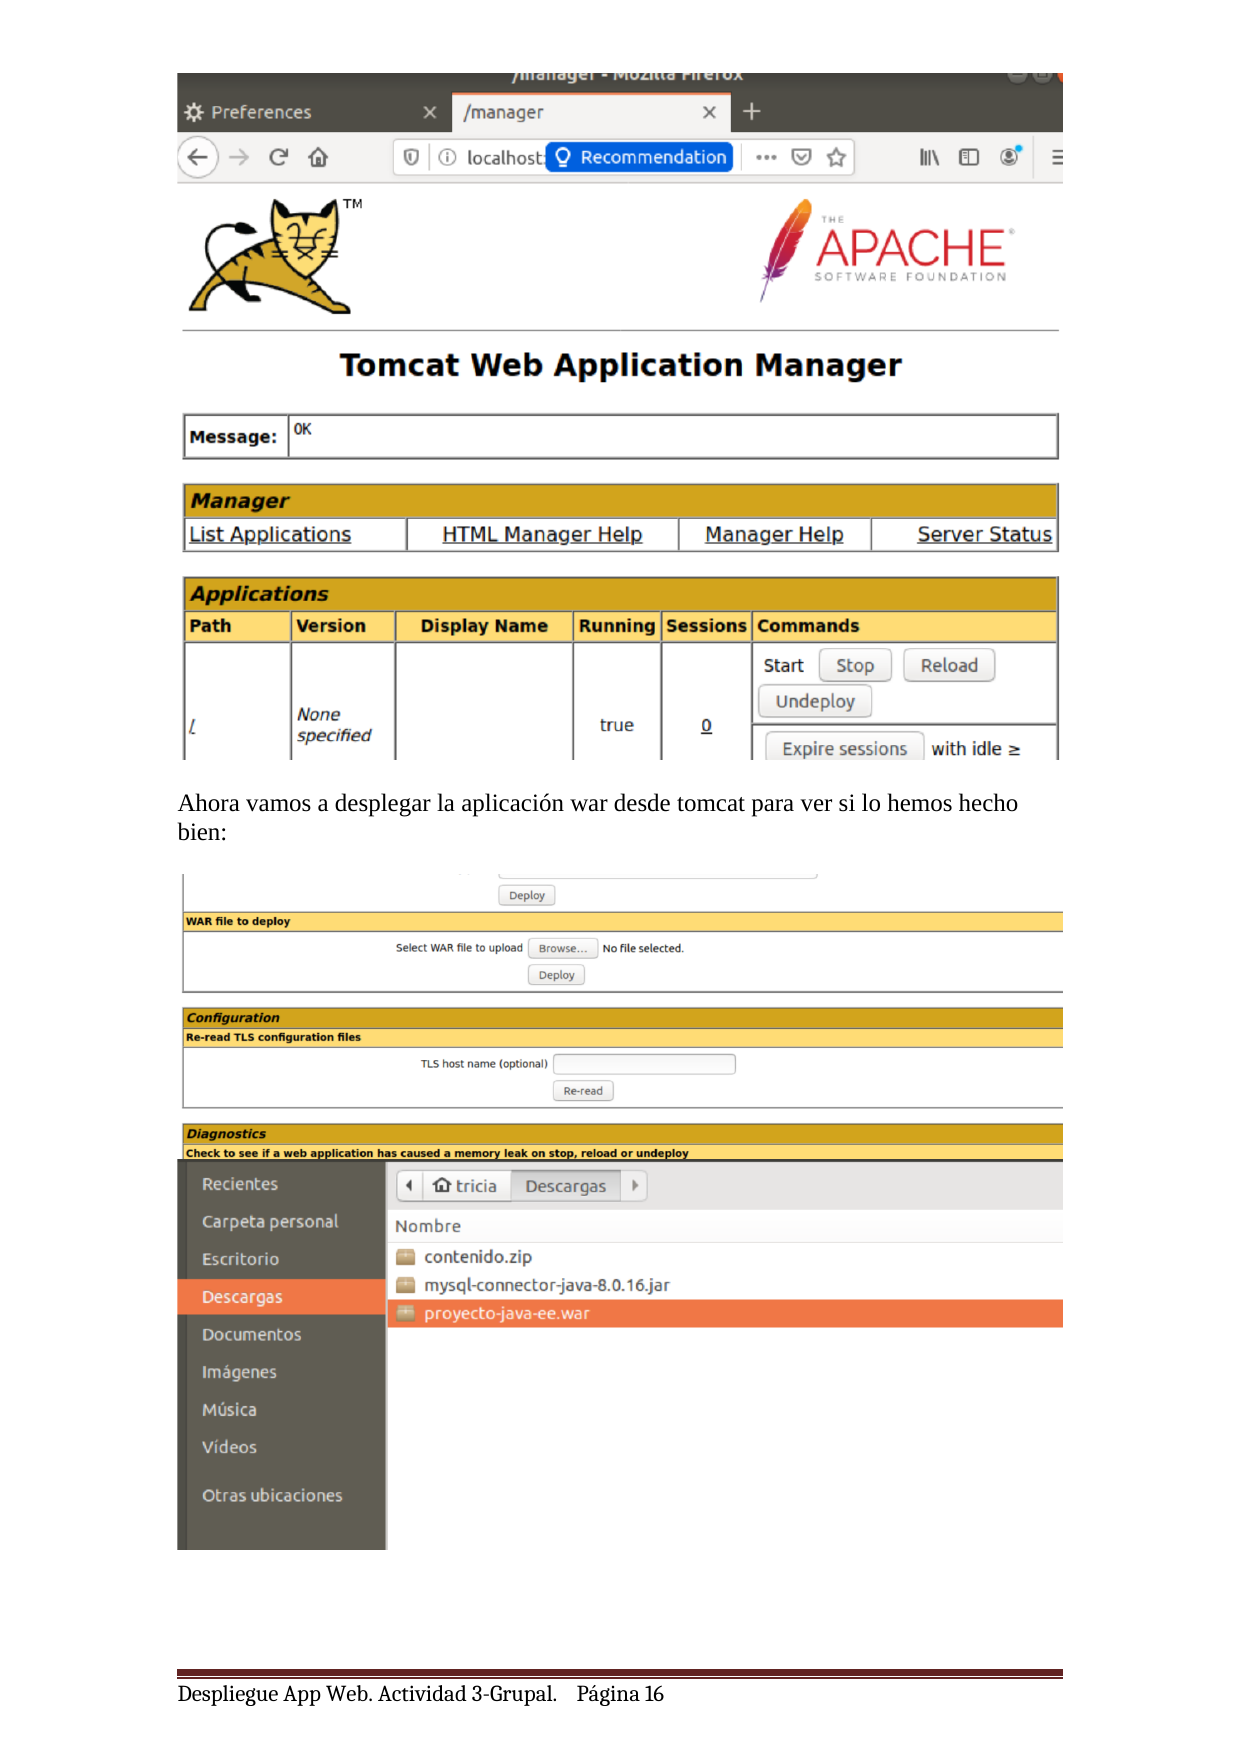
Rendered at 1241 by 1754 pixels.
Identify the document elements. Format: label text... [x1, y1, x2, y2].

text Ahora vamos a desplegar la aplicación war desde tomcat para ver si lo hemos hecho bien: [177, 788, 1063, 846]
picture [177, 874, 1063, 1550]
picture [177, 73, 1063, 760]
